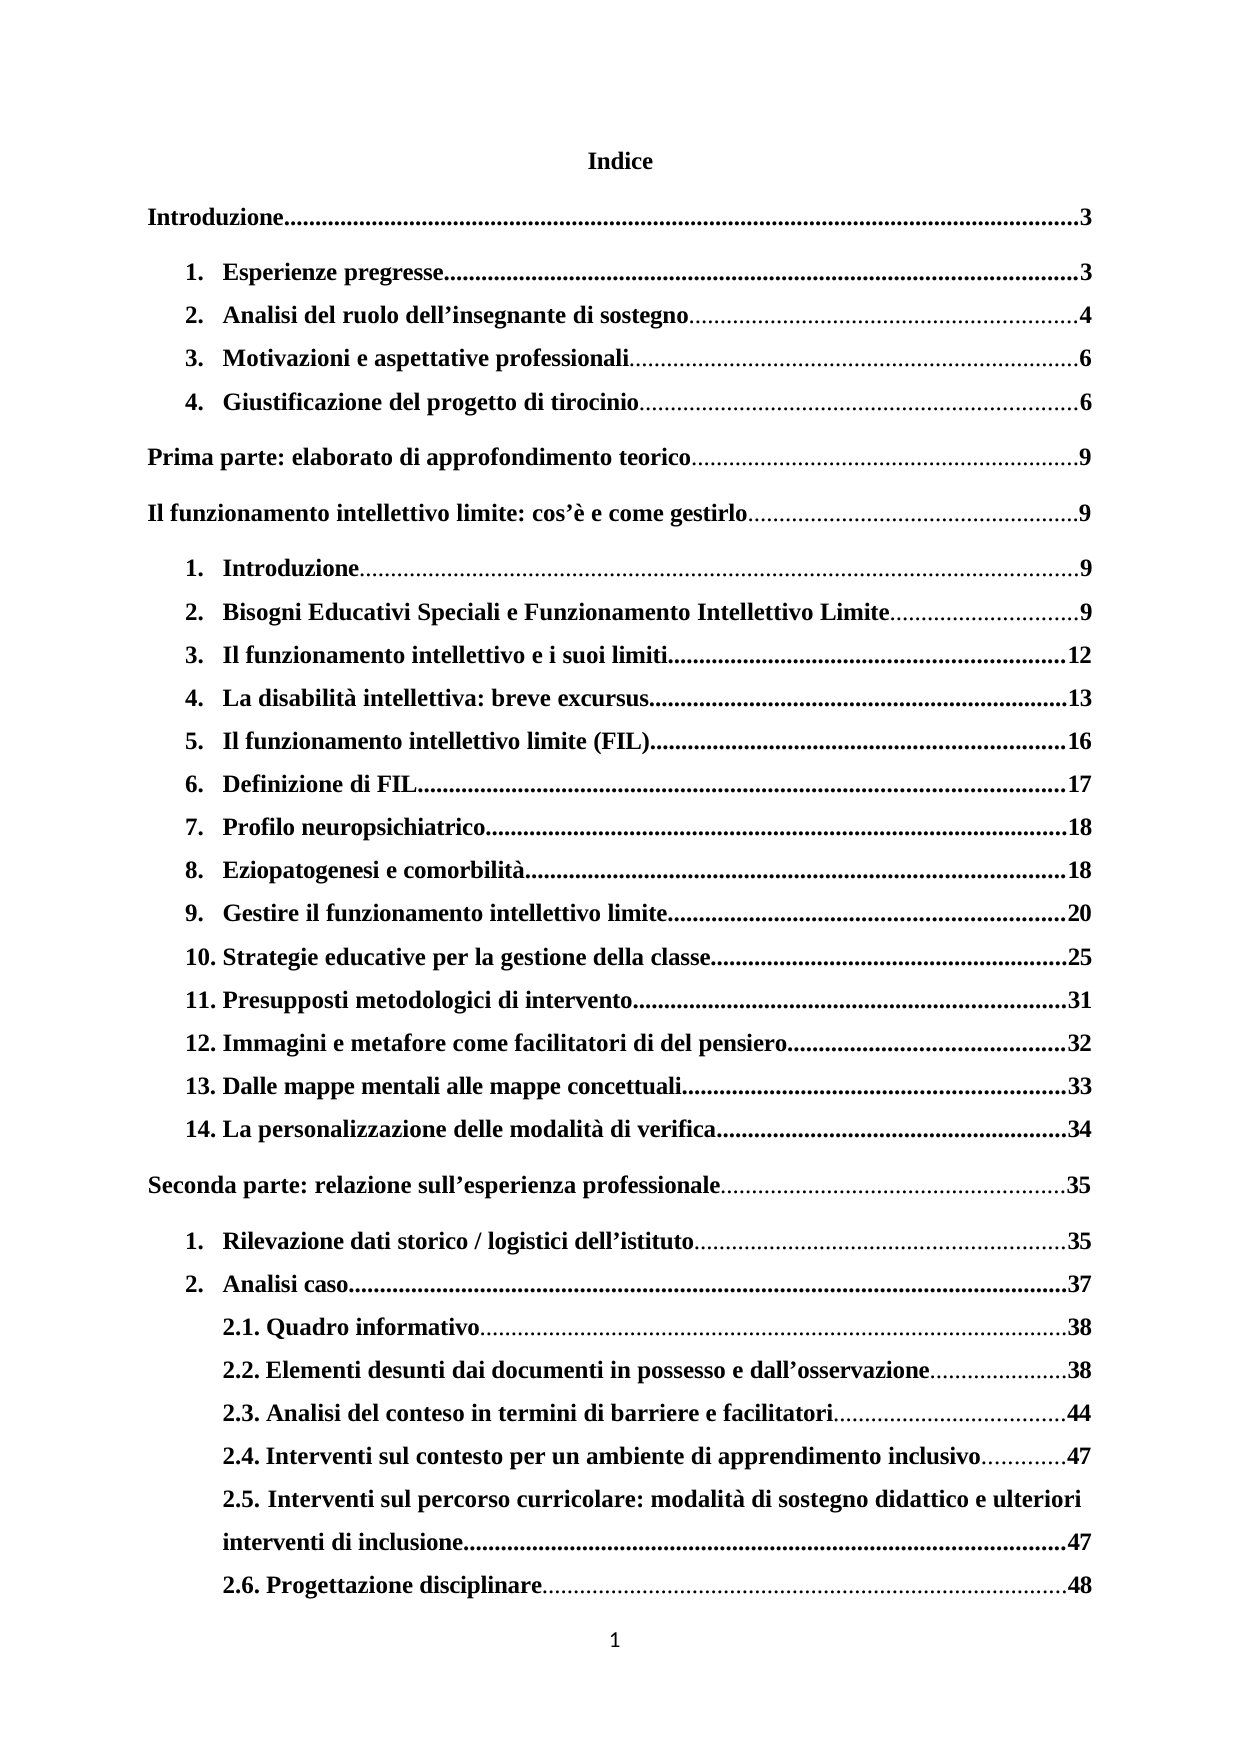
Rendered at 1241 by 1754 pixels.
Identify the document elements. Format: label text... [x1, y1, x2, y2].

text Indice [125, 146, 1115, 174]
